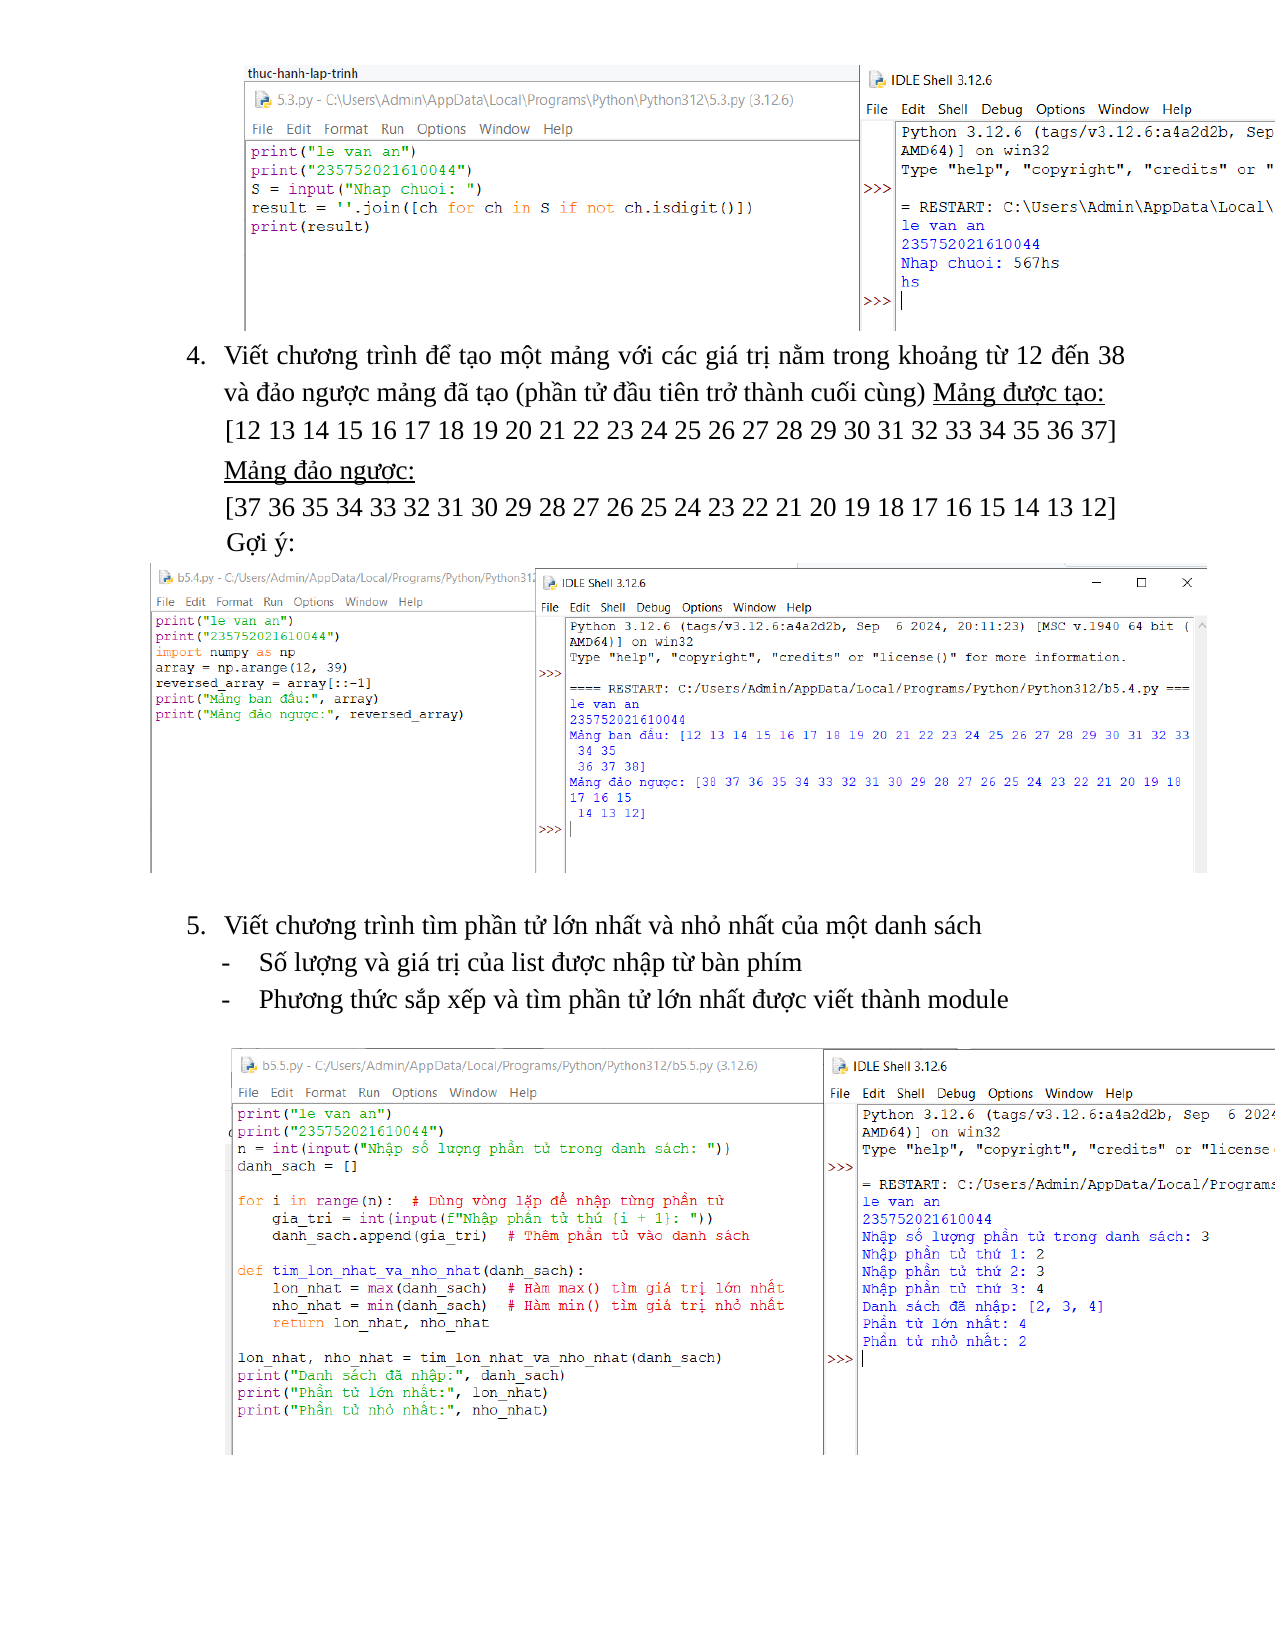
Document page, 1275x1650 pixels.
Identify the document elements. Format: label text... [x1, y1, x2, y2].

text [37 36 35 34 33 32 31 30 29 28 27 26 25 24 23 22 21 20 19 18 17 16 15 14 13 12] Gợi ý: [225, 491, 1126, 557]
picture [243, 65, 1275, 331]
list Số lượng và giá trị của list được nhập từ bàn phím [221, 946, 1130, 977]
text Mảng đảo ngược: [223, 454, 1207, 485]
picture [225, 1048, 1275, 1455]
list Phương thức sắp xếp và tìm phần tử lớn nhất được viết thành module [221, 983, 1130, 1014]
picture [150, 563, 1207, 873]
list 13 14 15 16 17 18 19 20 21 22 23 24 25 26 27 28 29 30 31 32 33 34 35 36 37] [225, 414, 1126, 445]
list Viết chương trình để tạo một mảng với các giá trị nằm trong khoảng từ 12 đến 38 và đảo ngược mảng đã tạo (phần tử đầu tiên trở thành cuối cùng) Mảng được tạo: [186, 339, 1126, 408]
list Viết chương trình tìm phần tử lớn nhất và nhỏ nhất của một danh sách [186, 909, 1126, 941]
